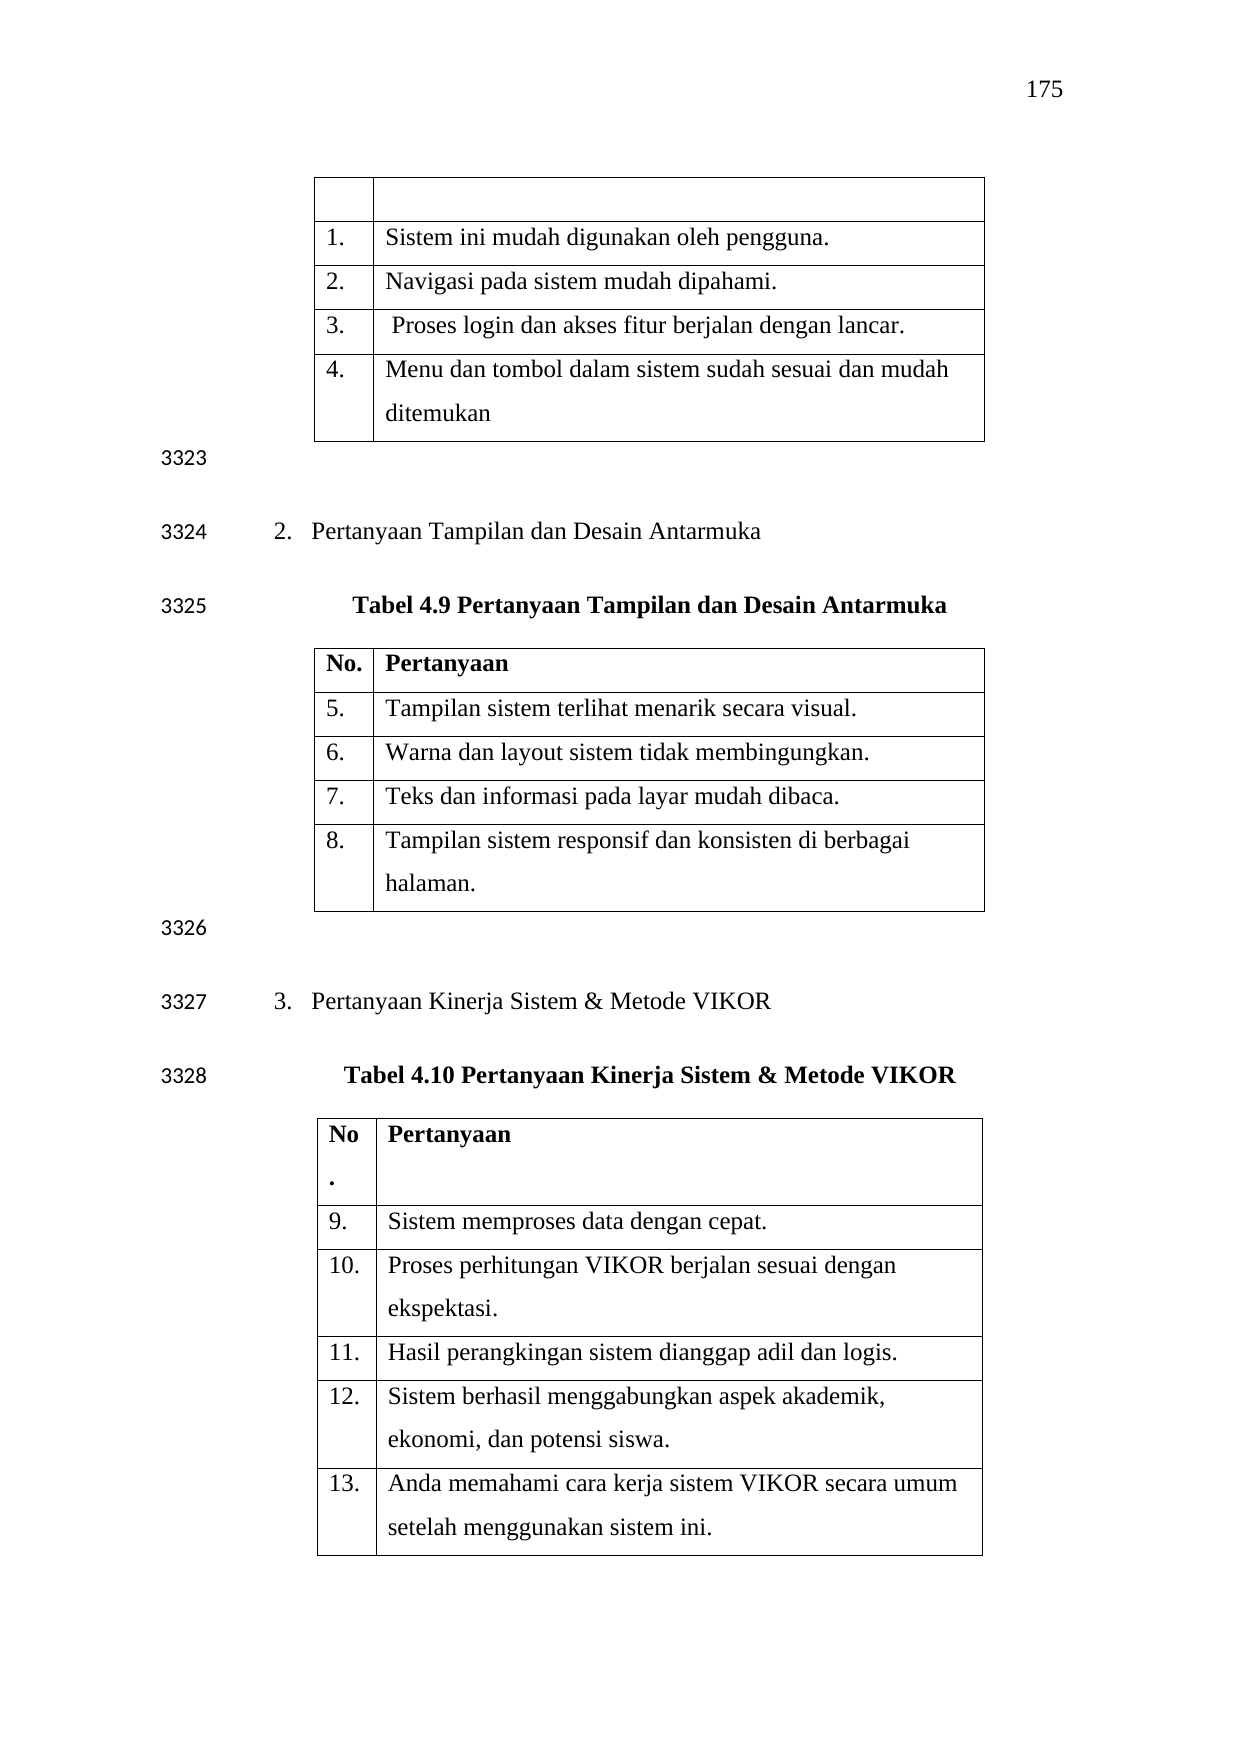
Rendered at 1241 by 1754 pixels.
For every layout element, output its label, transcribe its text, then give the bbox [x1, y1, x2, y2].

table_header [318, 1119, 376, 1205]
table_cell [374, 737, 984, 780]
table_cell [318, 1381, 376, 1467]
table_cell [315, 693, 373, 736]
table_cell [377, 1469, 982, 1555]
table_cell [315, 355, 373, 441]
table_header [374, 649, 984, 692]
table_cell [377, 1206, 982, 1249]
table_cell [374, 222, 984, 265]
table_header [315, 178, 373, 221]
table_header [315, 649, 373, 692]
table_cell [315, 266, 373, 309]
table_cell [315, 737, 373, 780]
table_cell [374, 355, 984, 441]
list Pertanyaan Tampilan dan Desain Antarmuka [274, 516, 1063, 544]
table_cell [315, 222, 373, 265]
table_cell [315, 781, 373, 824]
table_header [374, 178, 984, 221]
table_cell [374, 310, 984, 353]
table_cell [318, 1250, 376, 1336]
text Tabel 4.9 Pertanyaan Tampilan dan Desain Antarmuka [236, 590, 1063, 619]
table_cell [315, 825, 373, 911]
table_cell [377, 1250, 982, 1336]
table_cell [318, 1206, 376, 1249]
text Tabel 4.10 Pertanyaan Kinerja Sistem & Metode VIKOR [236, 1060, 1063, 1089]
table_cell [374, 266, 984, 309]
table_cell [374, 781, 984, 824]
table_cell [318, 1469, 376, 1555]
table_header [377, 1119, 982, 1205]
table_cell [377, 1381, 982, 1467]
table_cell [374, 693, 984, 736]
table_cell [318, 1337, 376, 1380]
list Pertanyaan Kinerja Sistem & Metode VIKOR [274, 986, 1063, 1015]
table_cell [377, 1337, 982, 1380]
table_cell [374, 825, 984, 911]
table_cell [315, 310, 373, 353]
